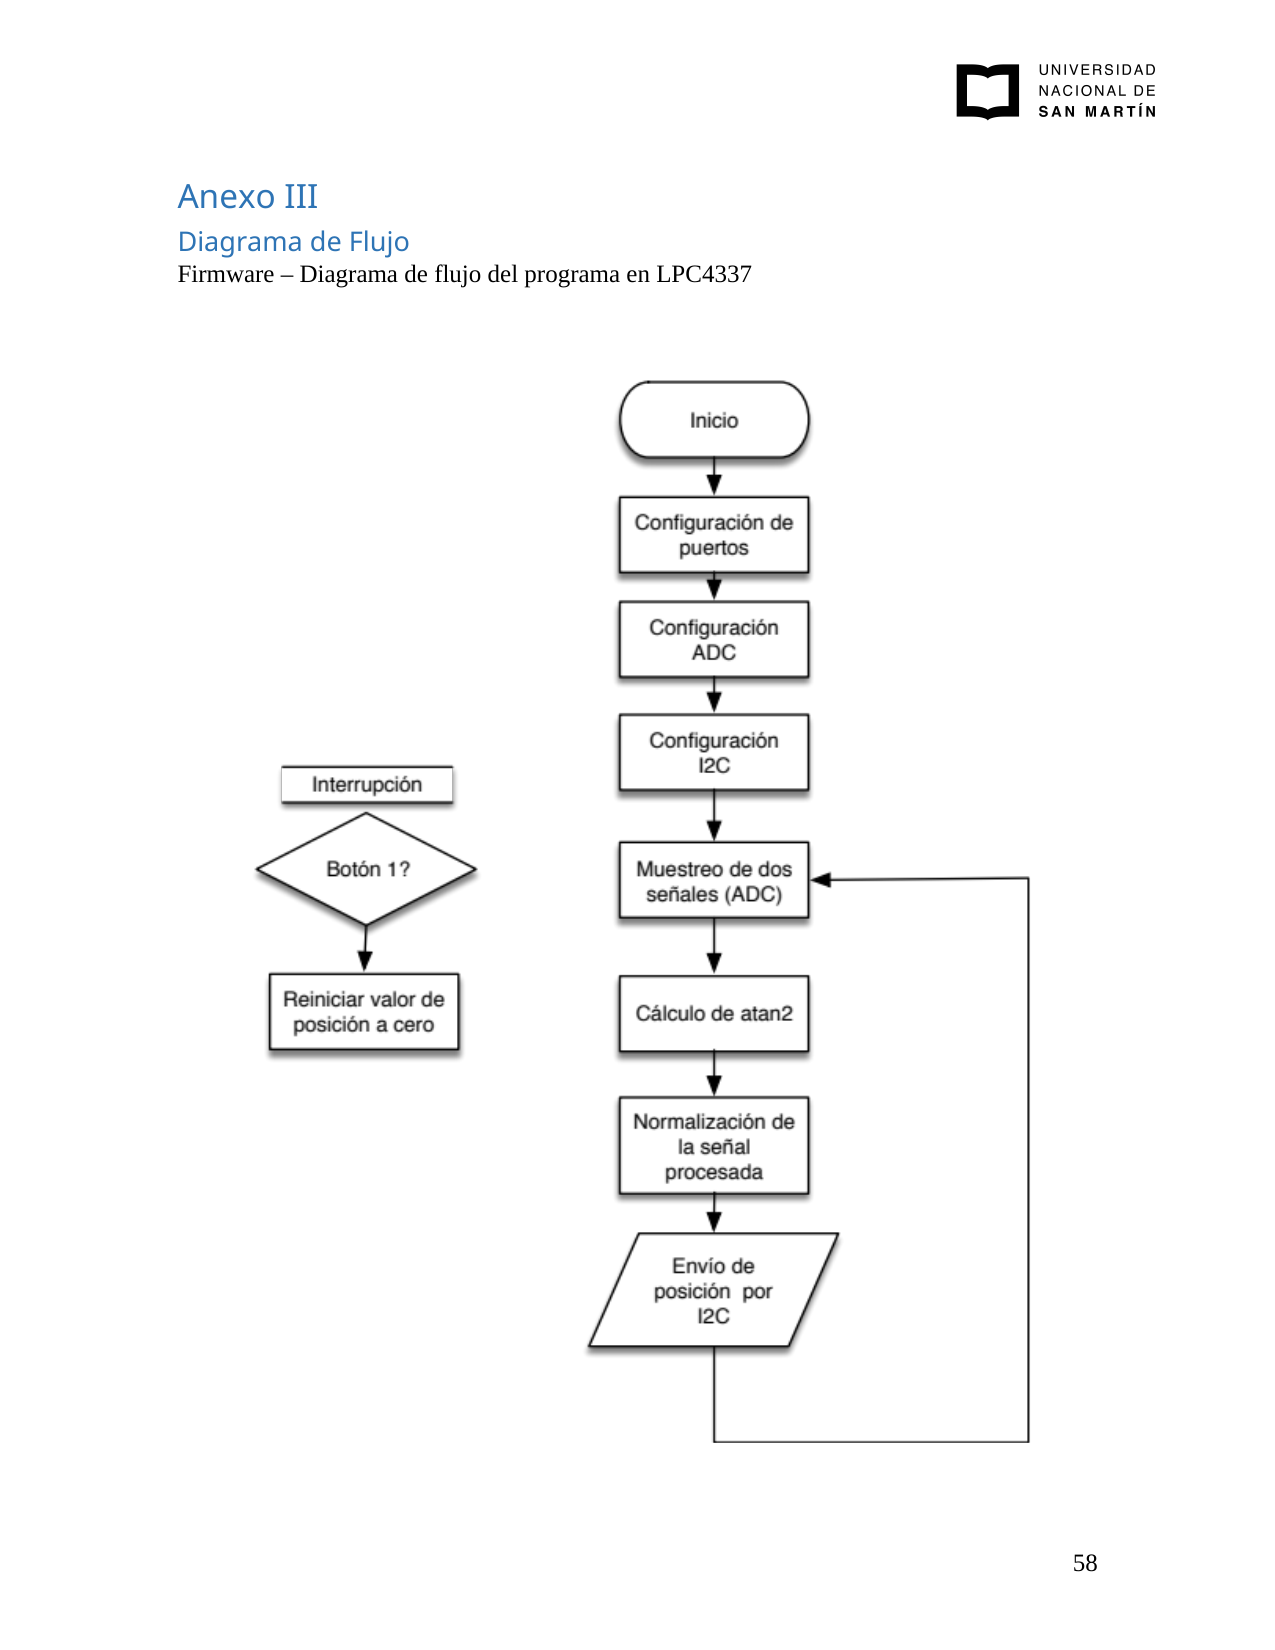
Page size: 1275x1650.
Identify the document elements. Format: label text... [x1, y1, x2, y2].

subtitle Anexo III [177, 173, 1098, 218]
text Firmware – Diagrama de flujo del programa en LPC4337 [177, 259, 1098, 288]
picture [945, 55, 1165, 128]
subtitle Diagrama de Flujo [177, 222, 1098, 259]
